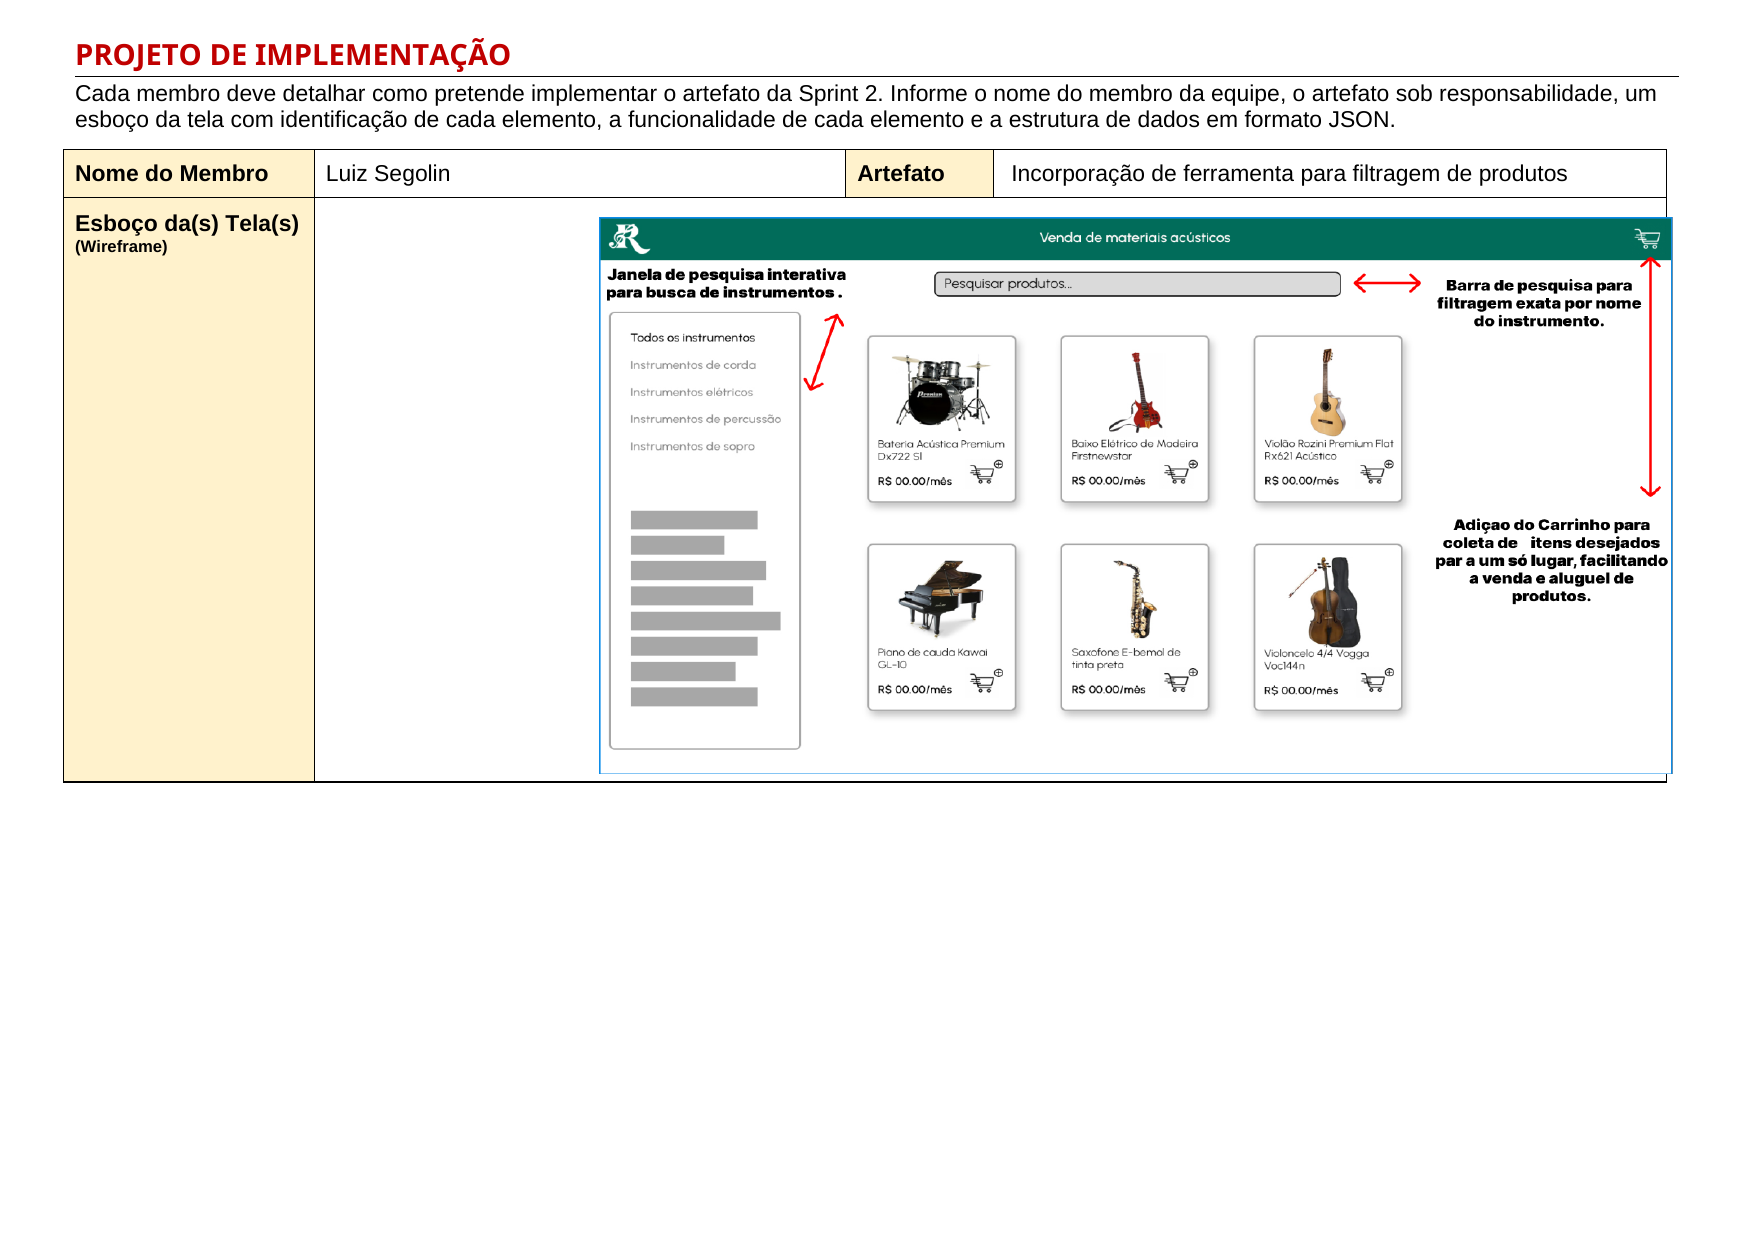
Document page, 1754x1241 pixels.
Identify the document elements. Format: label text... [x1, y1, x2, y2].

table_header Artefato [846, 150, 993, 197]
table_header Nome do Membro [64, 150, 314, 197]
table_cell [315, 198, 1666, 781]
text Cada membro deve detalhar como pretende implementar o artefato da Sprint 2. Informe o nome do membro da equipe, o artefato sob responsabilidade, um esboço da tela com identificação de cada elemento, a funcionalidade de cada elemento e a estrutura de dados em formato JSON. [75, 80, 1679, 132]
table_header Luiz Segolin [315, 150, 845, 197]
table_header Incorporação de ferramenta para filtragem de produtos [994, 150, 1666, 197]
picture [599, 217, 1673, 774]
subtitle PROJETO DE IMPLEMENTAÇÃO [75, 34, 1679, 76]
table_cell Esboço da(s) Tela(s) (Wireframe) [64, 198, 314, 781]
